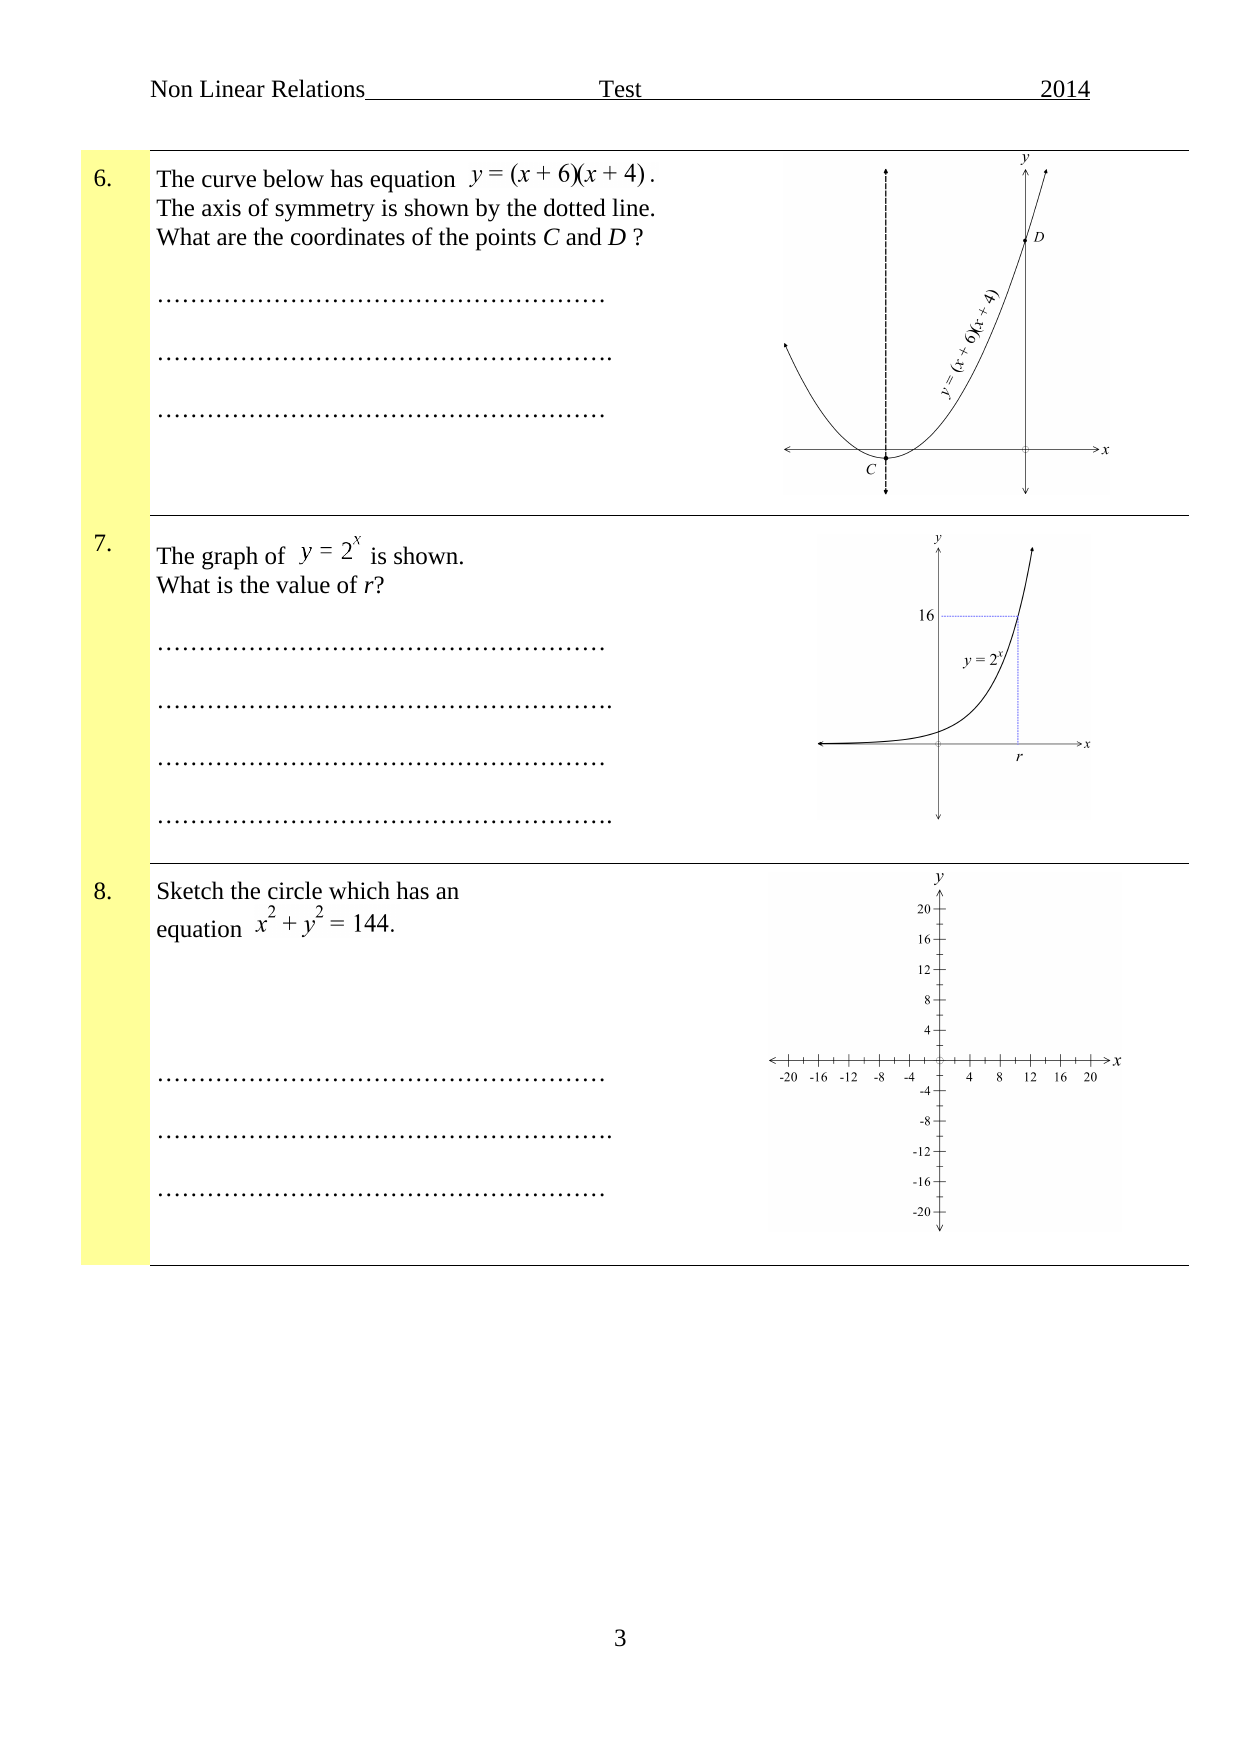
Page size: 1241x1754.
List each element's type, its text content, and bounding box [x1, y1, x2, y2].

table_cell Sketch the circle which has an equation ……………………………………………… ………………………………………………. ……………………………………………… [150, 864, 1189, 1265]
picture [254, 904, 400, 938]
table_cell The curve below has equation The axis of symmetry is shown by the dotted line. What are the coordinates of the points C and D ? ……………………………………………… ………………………………………………. ……………………………………………… [150, 151, 1189, 515]
table_cell [81, 150, 150, 515]
table_cell The graph of is shown. What is the value of r? ……………………………………………… ………………………………………………. ……………………………………………… ………………………………………………. [150, 516, 1189, 863]
table_cell [81, 863, 150, 1265]
picture [817, 534, 1091, 820]
picture [468, 162, 660, 188]
picture [783, 153, 1110, 495]
table_cell [81, 515, 150, 863]
picture [768, 872, 1122, 1232]
